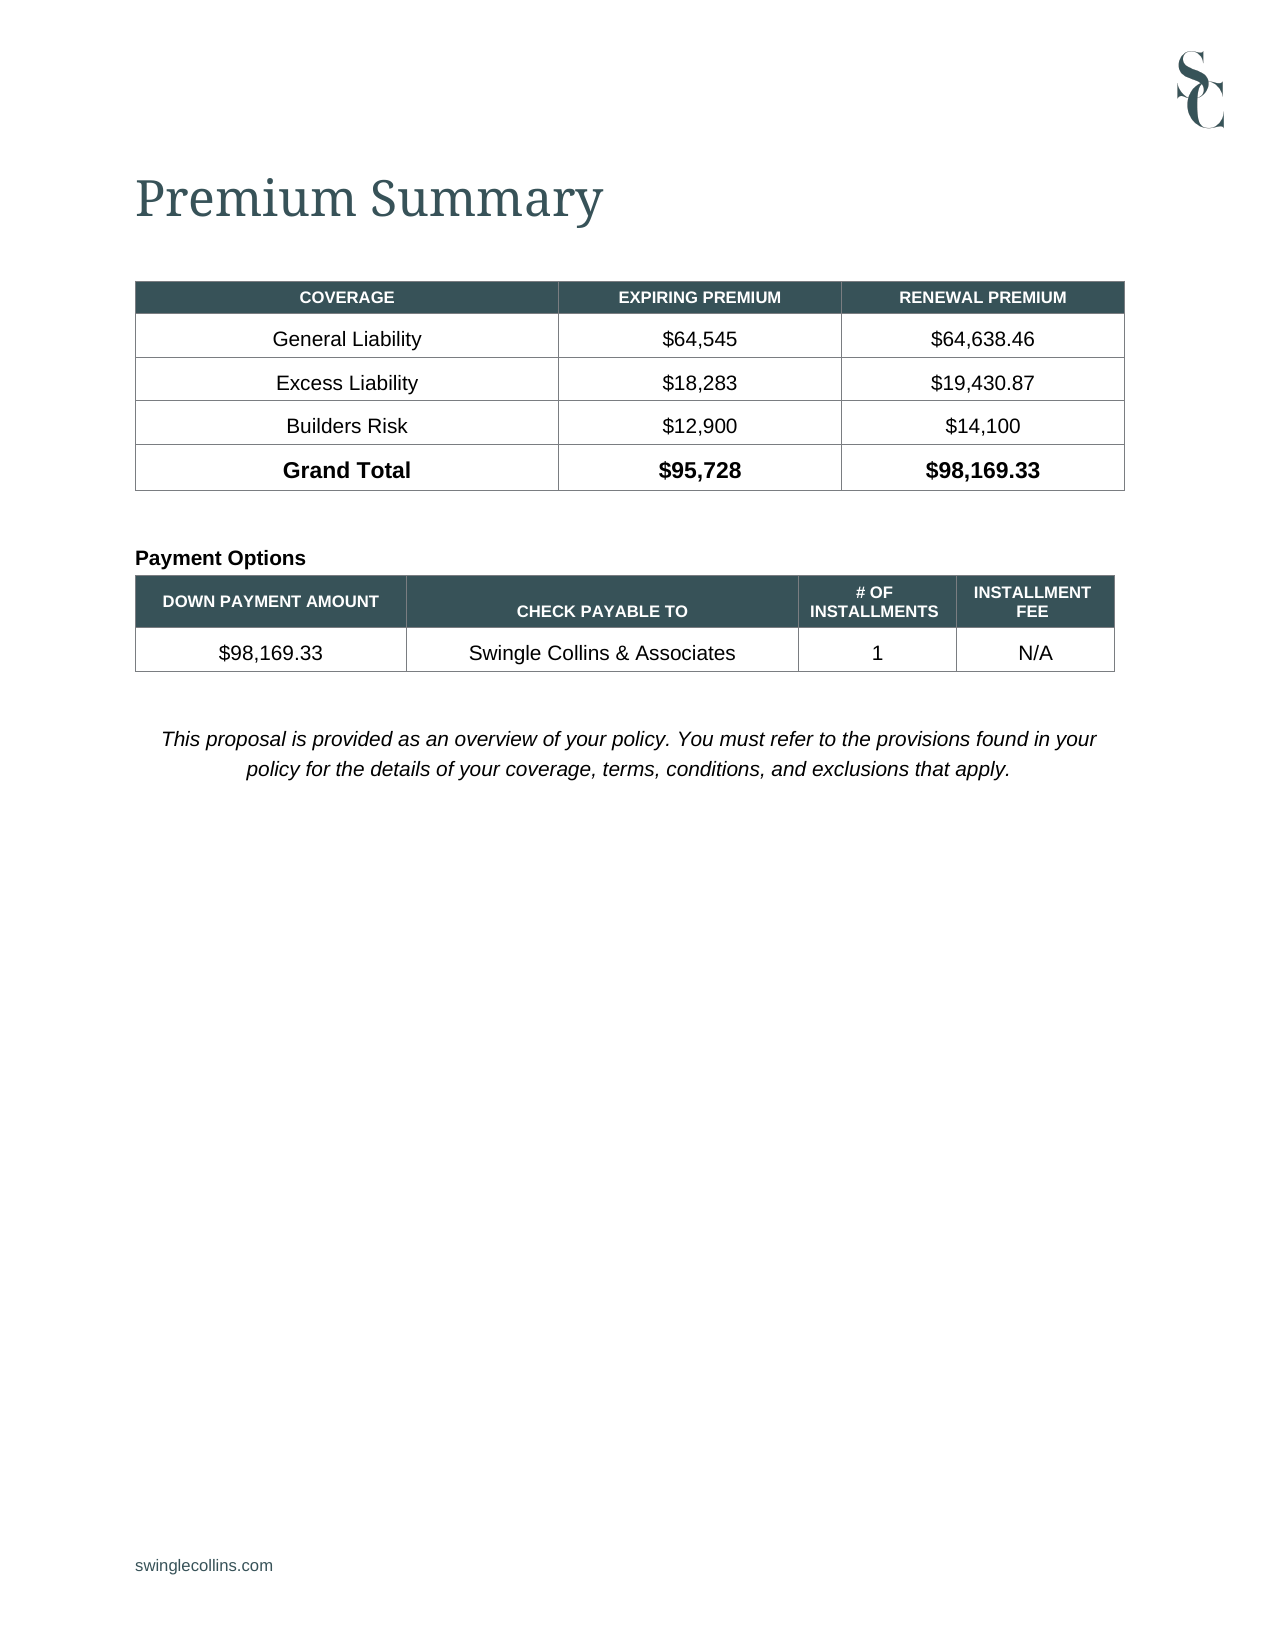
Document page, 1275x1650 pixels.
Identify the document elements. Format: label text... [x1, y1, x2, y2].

table_cell $64,545 [559, 314, 841, 357]
table_cell $12,900 [559, 401, 841, 444]
table_cell N/A [957, 628, 1114, 671]
text This proposal is provided as an overview of your policy. You must refer to the provisions found in your policy for the details of your coverage, terms, conditions, and exclusions that apply. [135, 727, 1125, 780]
table_cell Excess Liability [136, 358, 558, 400]
text Premium Summary [135, 162, 1125, 231]
table_cell $19,430.87 [842, 358, 1124, 400]
table_cell $64,638.46 [842, 314, 1124, 357]
table_cell Grand Total [136, 445, 558, 489]
table_header Renewal Premium [842, 282, 1124, 313]
table_cell $98,169.33 [136, 628, 406, 671]
table_cell Swingle Collins & Associates [407, 628, 798, 671]
table_cell $98,169.33 [842, 445, 1124, 489]
table_header Coverage [136, 282, 558, 313]
table_header Down Payment Amount [136, 576, 406, 627]
text Payment Options [135, 545, 1125, 569]
table_cell Builders Risk [136, 401, 558, 444]
table_header Expiring Premium [559, 282, 841, 313]
table_header Check Payable to [407, 576, 798, 627]
table_cell General Liability [136, 314, 558, 357]
picture [1140, 30, 1261, 150]
table_cell $18,283 [559, 358, 841, 400]
table_cell $14,100 [842, 401, 1124, 444]
table_cell 1 [799, 628, 956, 671]
table_header Installment Fee [957, 576, 1114, 627]
table_cell $95,728 [559, 445, 841, 489]
table_header # of Installments [799, 576, 956, 627]
